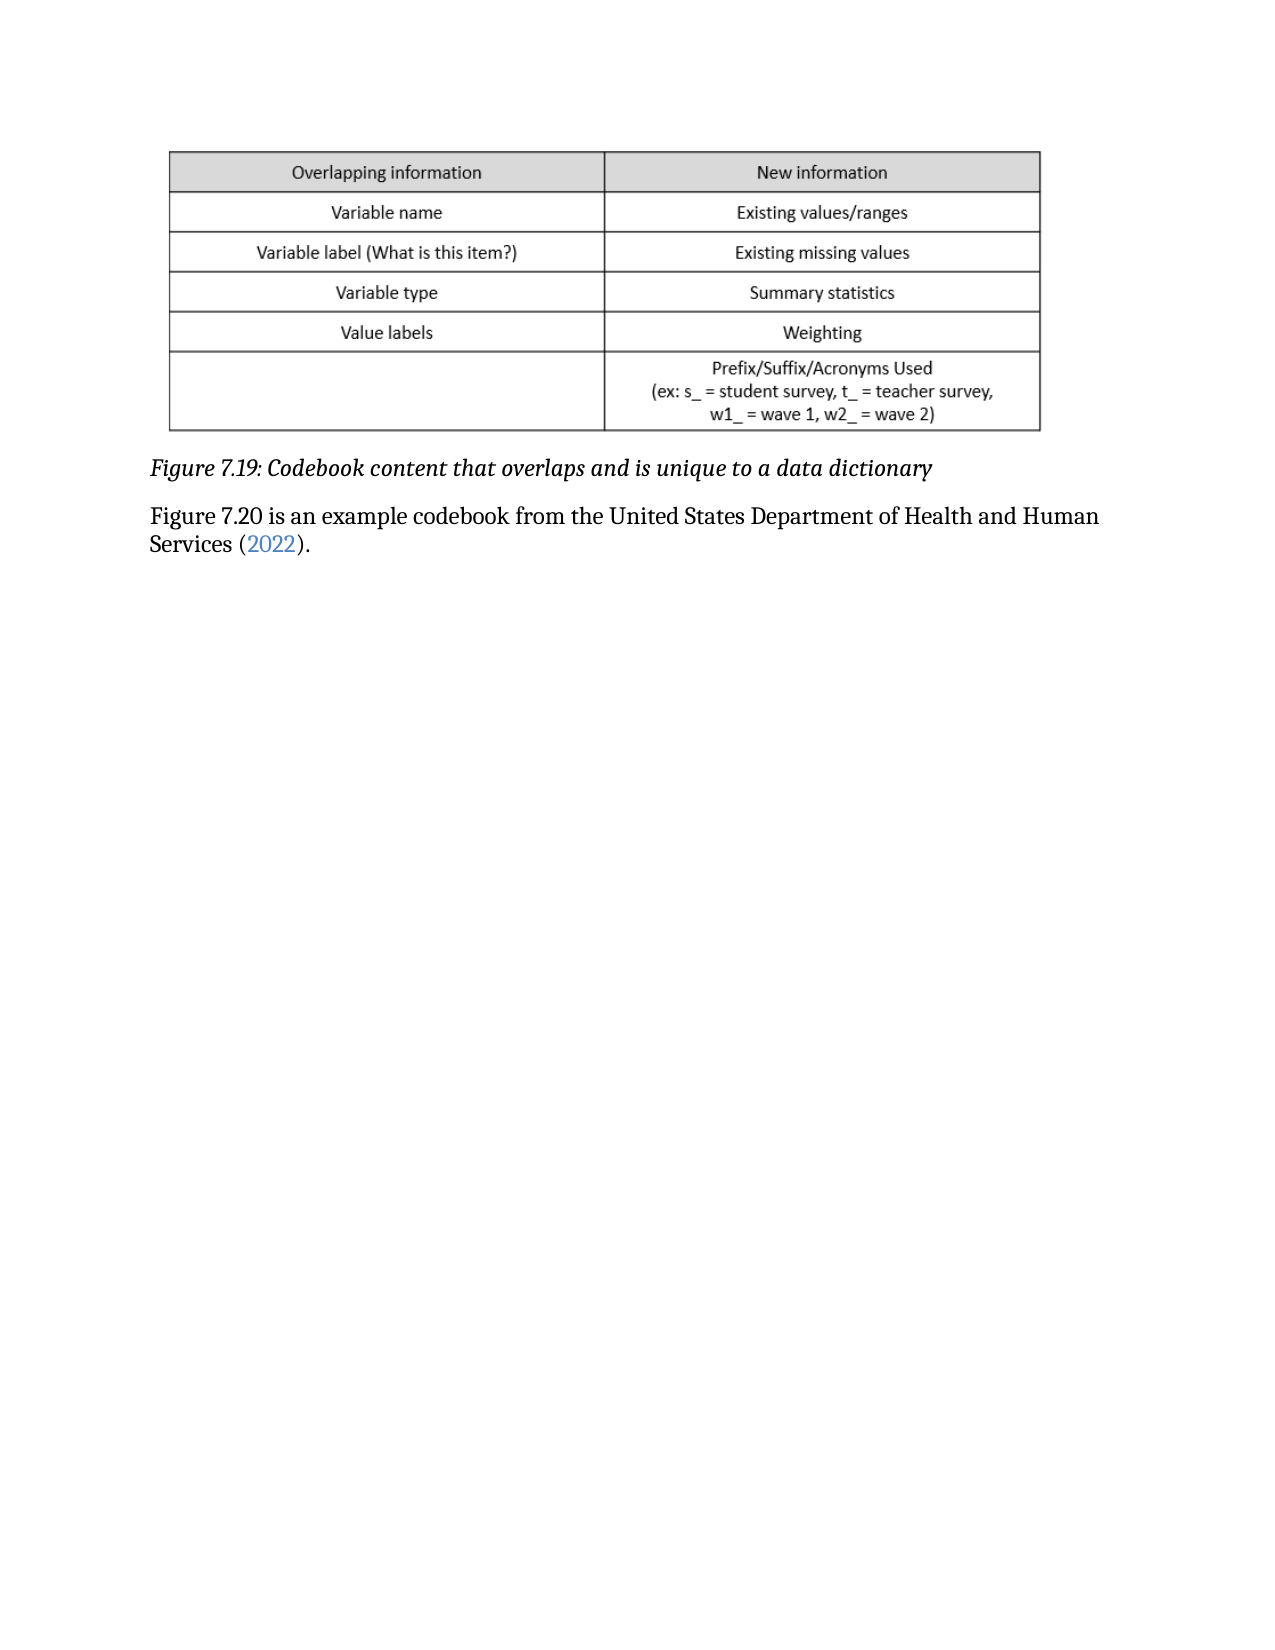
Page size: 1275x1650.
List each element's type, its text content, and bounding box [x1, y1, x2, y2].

text Figure 7.19: Codebook content that overlaps and is unique to a data dictionary [150, 454, 1125, 483]
text Figure 7.20 is an example codebook from the United States Department of Health and Human Services (2022). [150, 502, 1125, 559]
picture [168, 150, 1044, 434]
